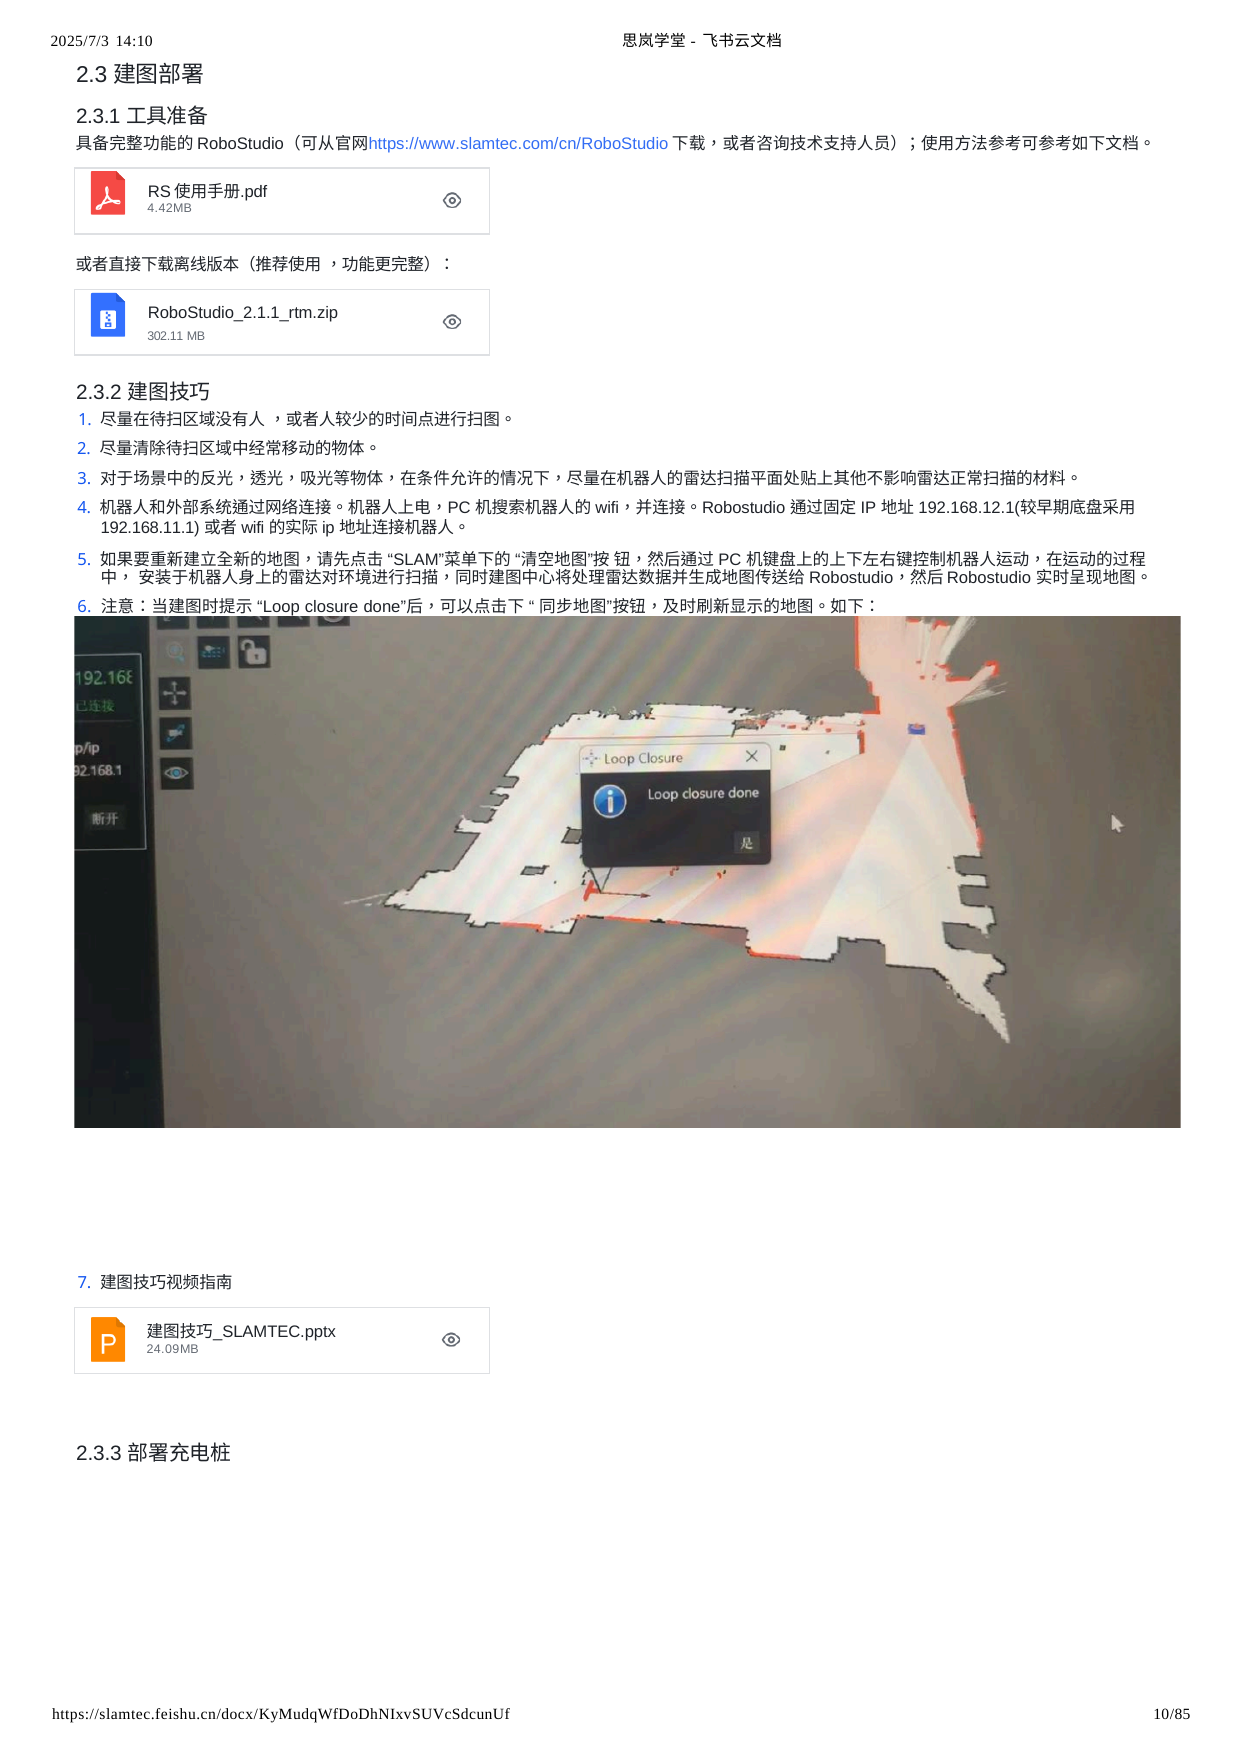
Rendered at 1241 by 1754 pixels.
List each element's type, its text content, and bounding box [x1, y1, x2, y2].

table_header RoboStudio_2.1.1_rtm.zip 302.11 MB [136, 290, 489, 354]
picture [90, 292, 126, 337]
text 6. 注意：当建图时提示 “Loop closure done”后，可以点击下 “ 同步地图”按钮，及时刷新显示的地图。如下： [77, 597, 1190, 616]
text 3. 对于场景中的反光，透光，吸光等物体，在条件允许的情况下，尽量在机器⼈的雷达扫描平⾯处贴上其他不影响雷达正常扫描的材料。 [77, 471, 1190, 488]
picture [90, 171, 126, 215]
table_header [75, 290, 136, 354]
text 或者直接下载离线版本（推荐使⽤ ，功能更完整）： [75, 257, 1190, 274]
picture [91, 1317, 126, 1362]
picture [442, 192, 462, 208]
picture [74, 616, 1181, 1128]
picture [441, 1332, 461, 1347]
text 2.3.1 ⼯具准备 [76, 103, 1190, 129]
text 2.3.2 建图技巧 [76, 379, 1190, 404]
text 5. 如果要重新建⽴全新的地图，请先点击 “SLAM”菜单下的 “清空地图”按 钮，然后通过 PC 机键盘上的上下左右键控制机器⼈运动，在运动的过程中， 安装于机器⼈身上的雷达对环境进⾏扫描，同时建图中⼼将处理雷达数据并⽣成地图传送给 Robostudio，然后Robostudio 实时呈现地图。 [77, 549, 1178, 588]
text 192.168.11.1) 或者 wifi 的实际 ip 地址连接机器⼈。 [100, 519, 1190, 538]
table_header [75, 169, 136, 233]
text 2. 尽量清除待扫区域中经常移动的物体。 [77, 441, 1190, 458]
text 7. 建图技巧视频指南 [77, 1275, 1190, 1292]
text 1. 尽量在待扫区域没有⼈ ，或者⼈较少的时间点进⾏扫图。 [78, 412, 1190, 429]
table_header 建图技巧_SLAMTEC.pptx 24.09MB [75, 1308, 489, 1372]
table_header RS使⽤⼿册.pdf 4.42MB [136, 169, 489, 233]
text 2.3 建图部署 [76, 60, 1190, 88]
text 具备完整功能的RoboStudio（可从官⽹https://www.slamtec.com/cn/RoboStudio下载，或者咨询技术⽀持⼈员）；使⽤⽅法参考可参考如下⽂档。 [75, 134, 1190, 153]
text 4. 机器⼈和外部系统通过⽹络连接。机器⼈上电，PC 机搜索机器⼈的 wifi，并连接。Robostudio 通过固定 IP 地址 192.168.12.1(较早期底盘采⽤ [77, 498, 1190, 517]
picture [442, 314, 462, 329]
text 2.3.3 部署充电桩 [76, 1440, 1190, 1466]
